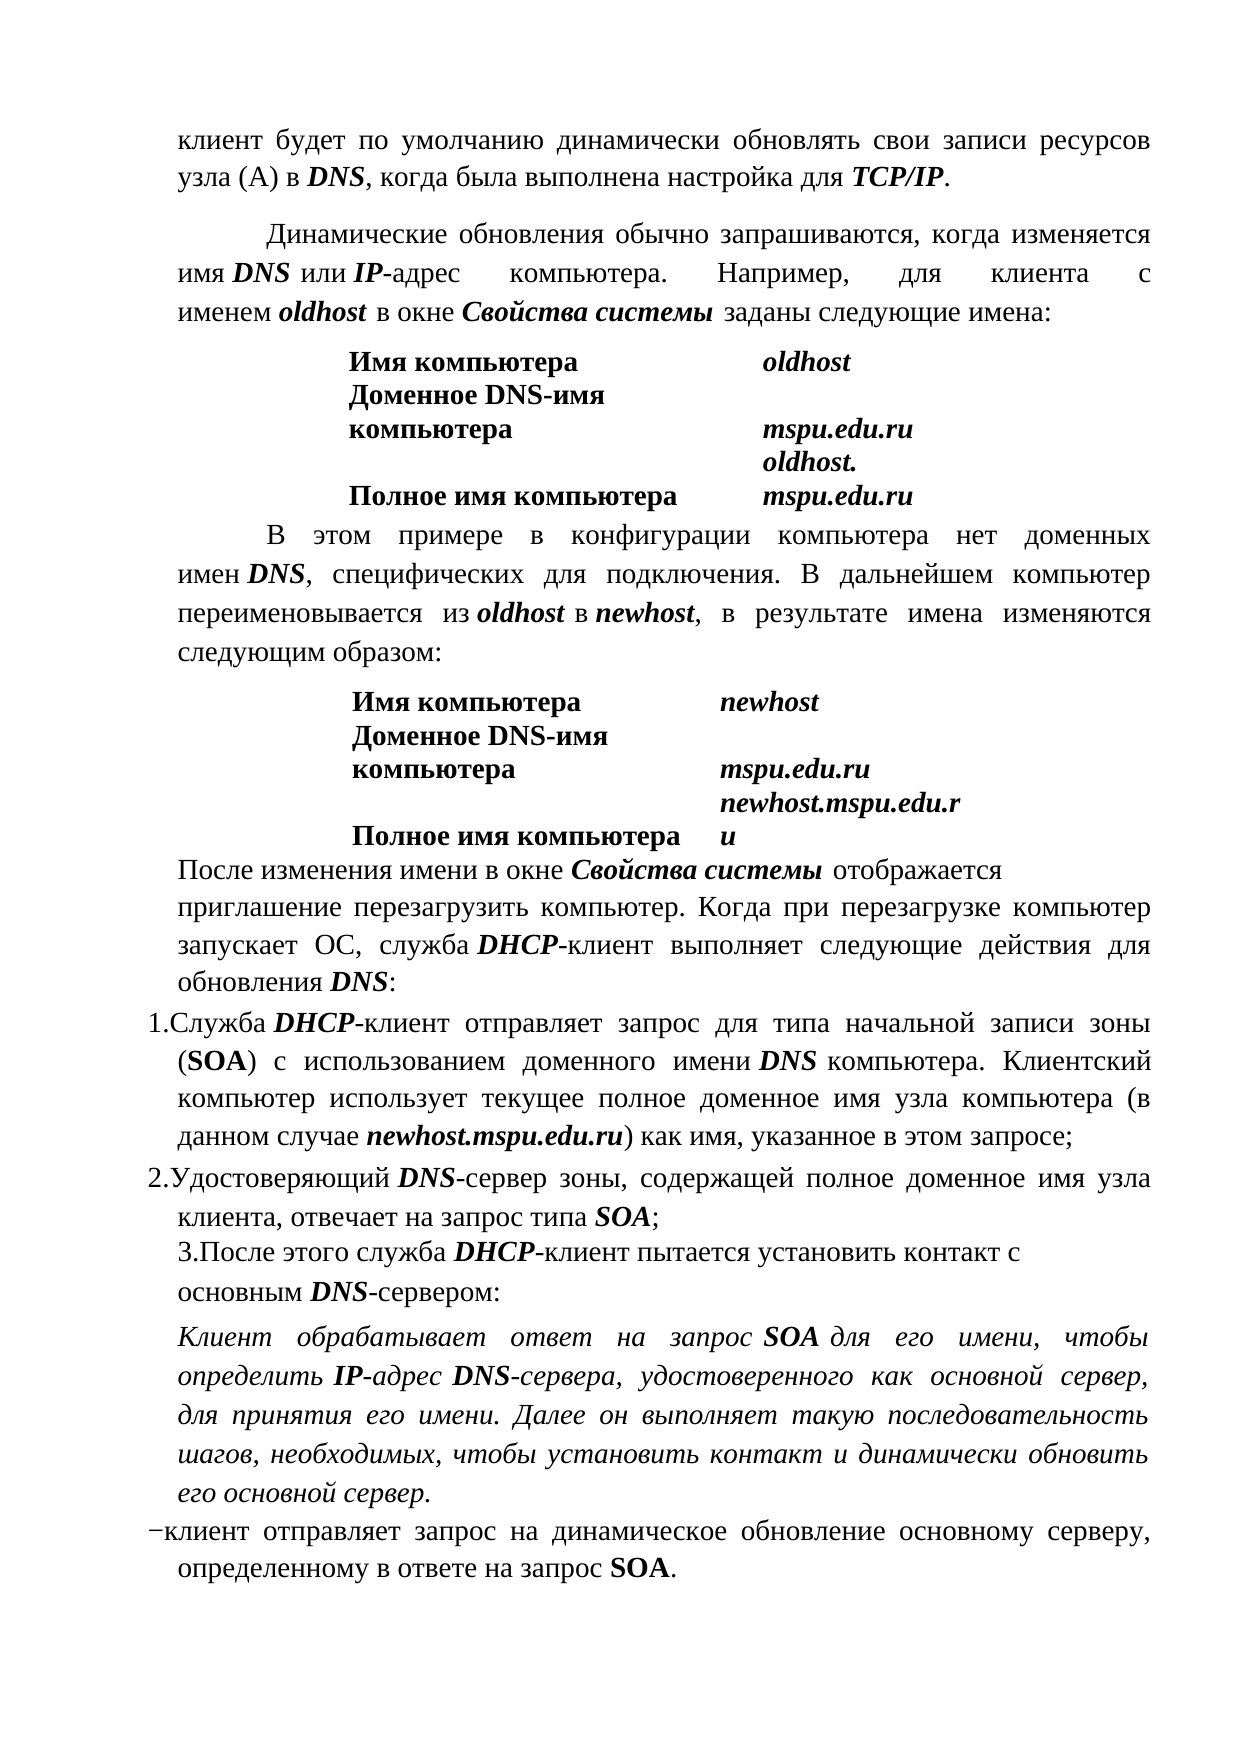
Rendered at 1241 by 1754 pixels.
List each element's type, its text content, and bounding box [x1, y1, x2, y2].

text приглашение перезагрузить компьютер. Когда при перезагрузке компьютер запускает ОС, служба DHCP-клиент выполняет следующие действия для обновления DNS: [177, 886, 1152, 998]
text 2.Удостоверяющий DNS-сервер зоны, содержащей полное доменное имя узла клиента, отвечает на запрос типа SOA; [147, 1154, 1152, 1232]
table_cell mspu.edu.ru [720, 718, 977, 785]
table_header Имя компьютера [352, 684, 720, 718]
text В этом примере в конфигурации компьютера нет доменных имен DNS, специфических для подключения. В дальнейшем компьютер переименовывается из oldhost в newhost, в результате имена изменяются следующим образом: [177, 512, 1152, 668]
table_header newhost [720, 684, 977, 718]
table_cell oldhost. mspu.edu.ru [763, 445, 980, 512]
text Клиент обрабатывает ответ на запрос SOA для его имени, чтобы определить IP-адрес DNS-сервера, удостоверенного как основной сервер, для принятия его имени. Далее он выполняет такую последовательность шагов, необходимых, чтобы установить контакт и динамически обновить его основной сервер. [177, 1314, 1152, 1509]
text Динамические обновления обычно запрашиваются, когда изменяется имя DNS или IP-адрес компьютера. Например, для клиента с именем oldhost в окне Свойства системы заданы следующие имена: [177, 210, 1152, 327]
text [177, 118, 1152, 193]
text основным DNS-сервером: [177, 1274, 1152, 1307]
table_header oldhost [763, 343, 980, 377]
table_cell newhost.mspu.edu.ru [720, 785, 977, 852]
table_header Имя компьютера [349, 343, 763, 377]
text 1.Служба DHCP-клиент отправляет запрос для типа начальной записи зоны (SOA) с использованием доменного имени DNS компьютера. Клиентский компьютер использует текущее полное доменное имя узла компьютера (в данном случае newhost.mspu.edu.ru) как имя, указанное в этом запросе; [147, 1001, 1152, 1151]
text После изменения имени в окне Свойства системы отображается [177, 852, 1152, 886]
text −клиент отправляет запрос на динамическое обновление основному серверу, определенному в ответе на запрос SOA. [147, 1509, 1152, 1584]
table_cell Доменное DNS-имя компьютера [352, 718, 720, 785]
text 3.После этого служба DHCP-клиент пытается установить контакт с [177, 1234, 1152, 1268]
table_cell mspu.edu.ru [763, 378, 980, 444]
table_cell Доменное DNS-имя компьютера [349, 378, 763, 444]
table_cell Полное имя компьютера [349, 445, 763, 512]
table_cell Полное имя компьютера [352, 785, 720, 852]
